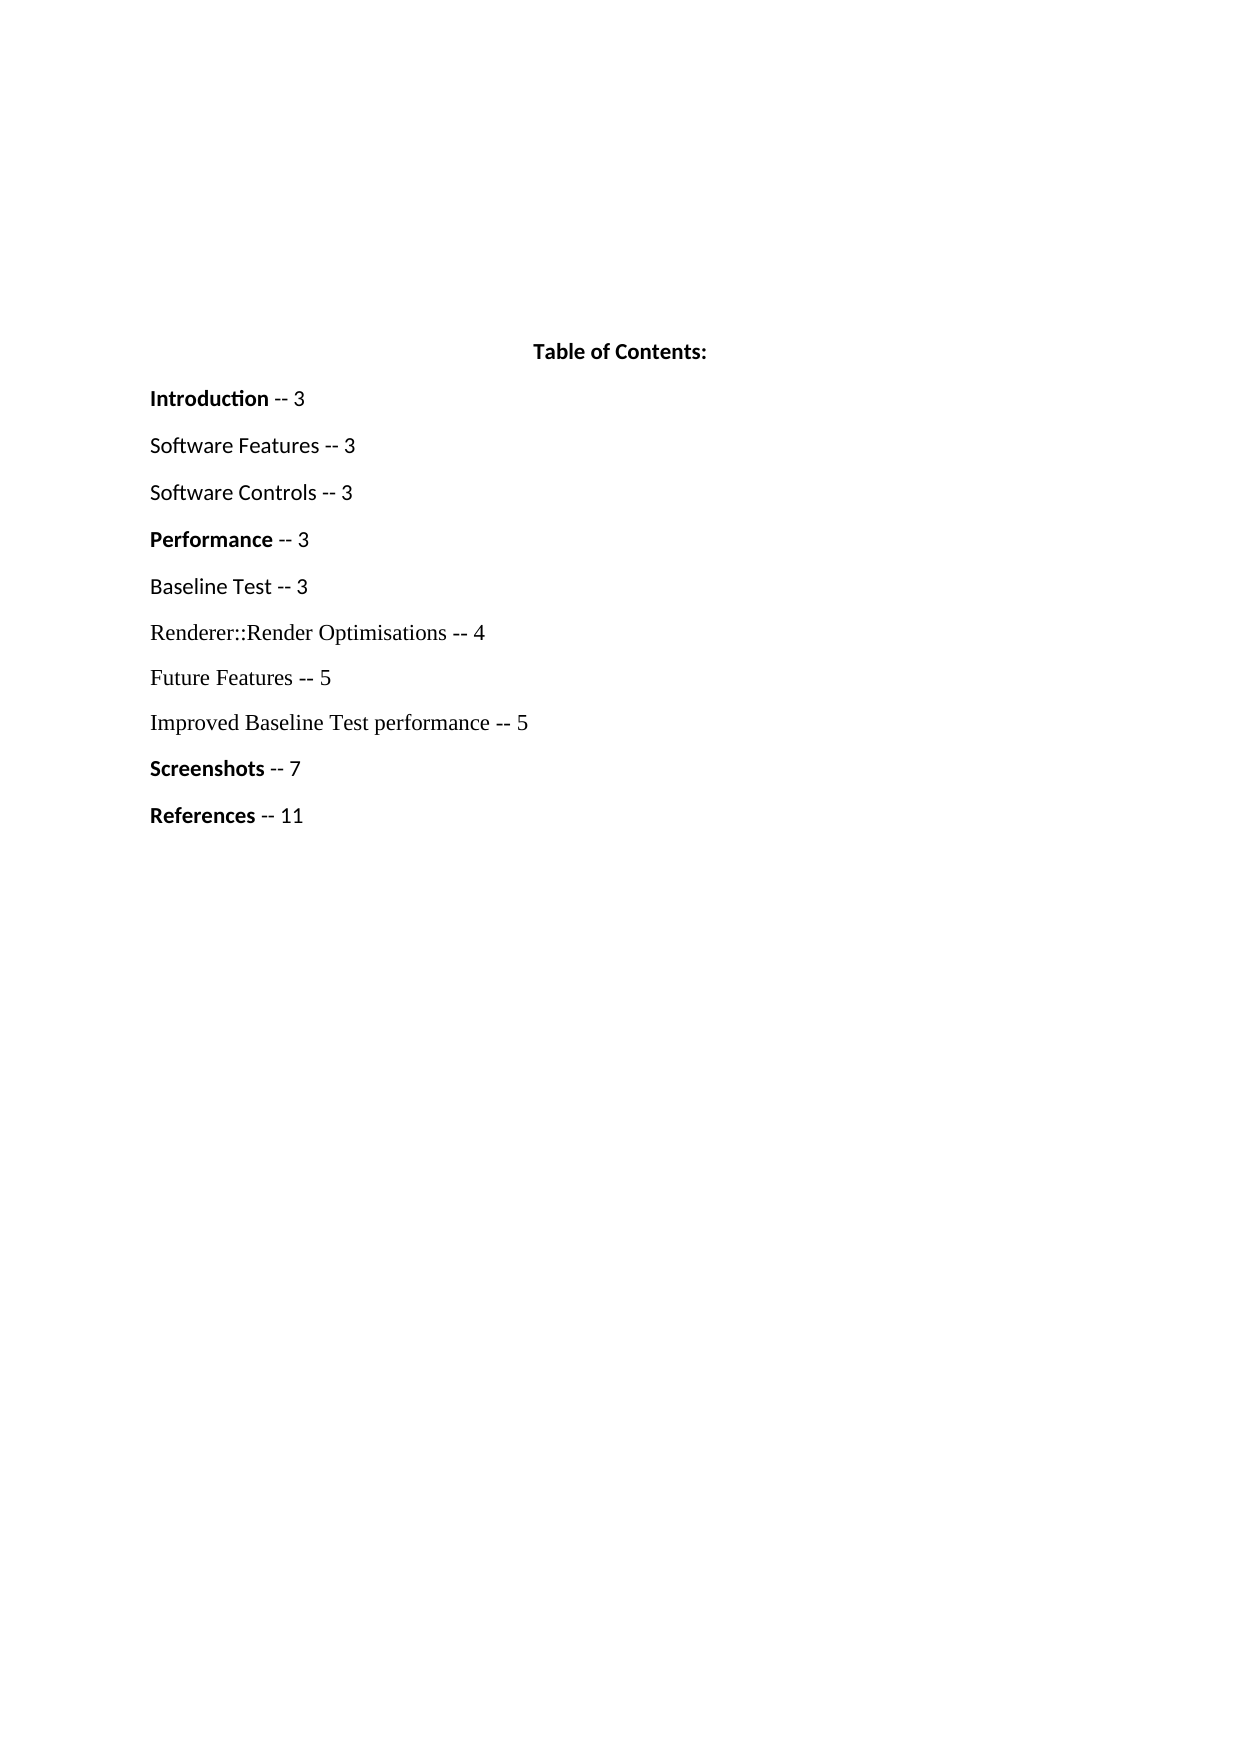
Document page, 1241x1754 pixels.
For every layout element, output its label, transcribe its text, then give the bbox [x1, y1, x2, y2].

text Introduction -- 3 [150, 384, 1090, 412]
text Performance -- 3 [150, 525, 1090, 553]
text Future Features -- 5 [150, 664, 1090, 690]
text Table of Contents: [150, 337, 1090, 366]
text Screenshots -- 7 [150, 754, 1090, 782]
text Improved Baseline Test performance -- 5 [150, 709, 1090, 735]
text Software Features -- 3 [150, 431, 1090, 459]
text Renderer::Render Optimisations -- 4 [150, 619, 1090, 645]
text Baseline Test -- 3 [150, 572, 1090, 600]
text References -- 11 [150, 801, 1090, 829]
text Software Controls -- 3 [150, 478, 1090, 506]
